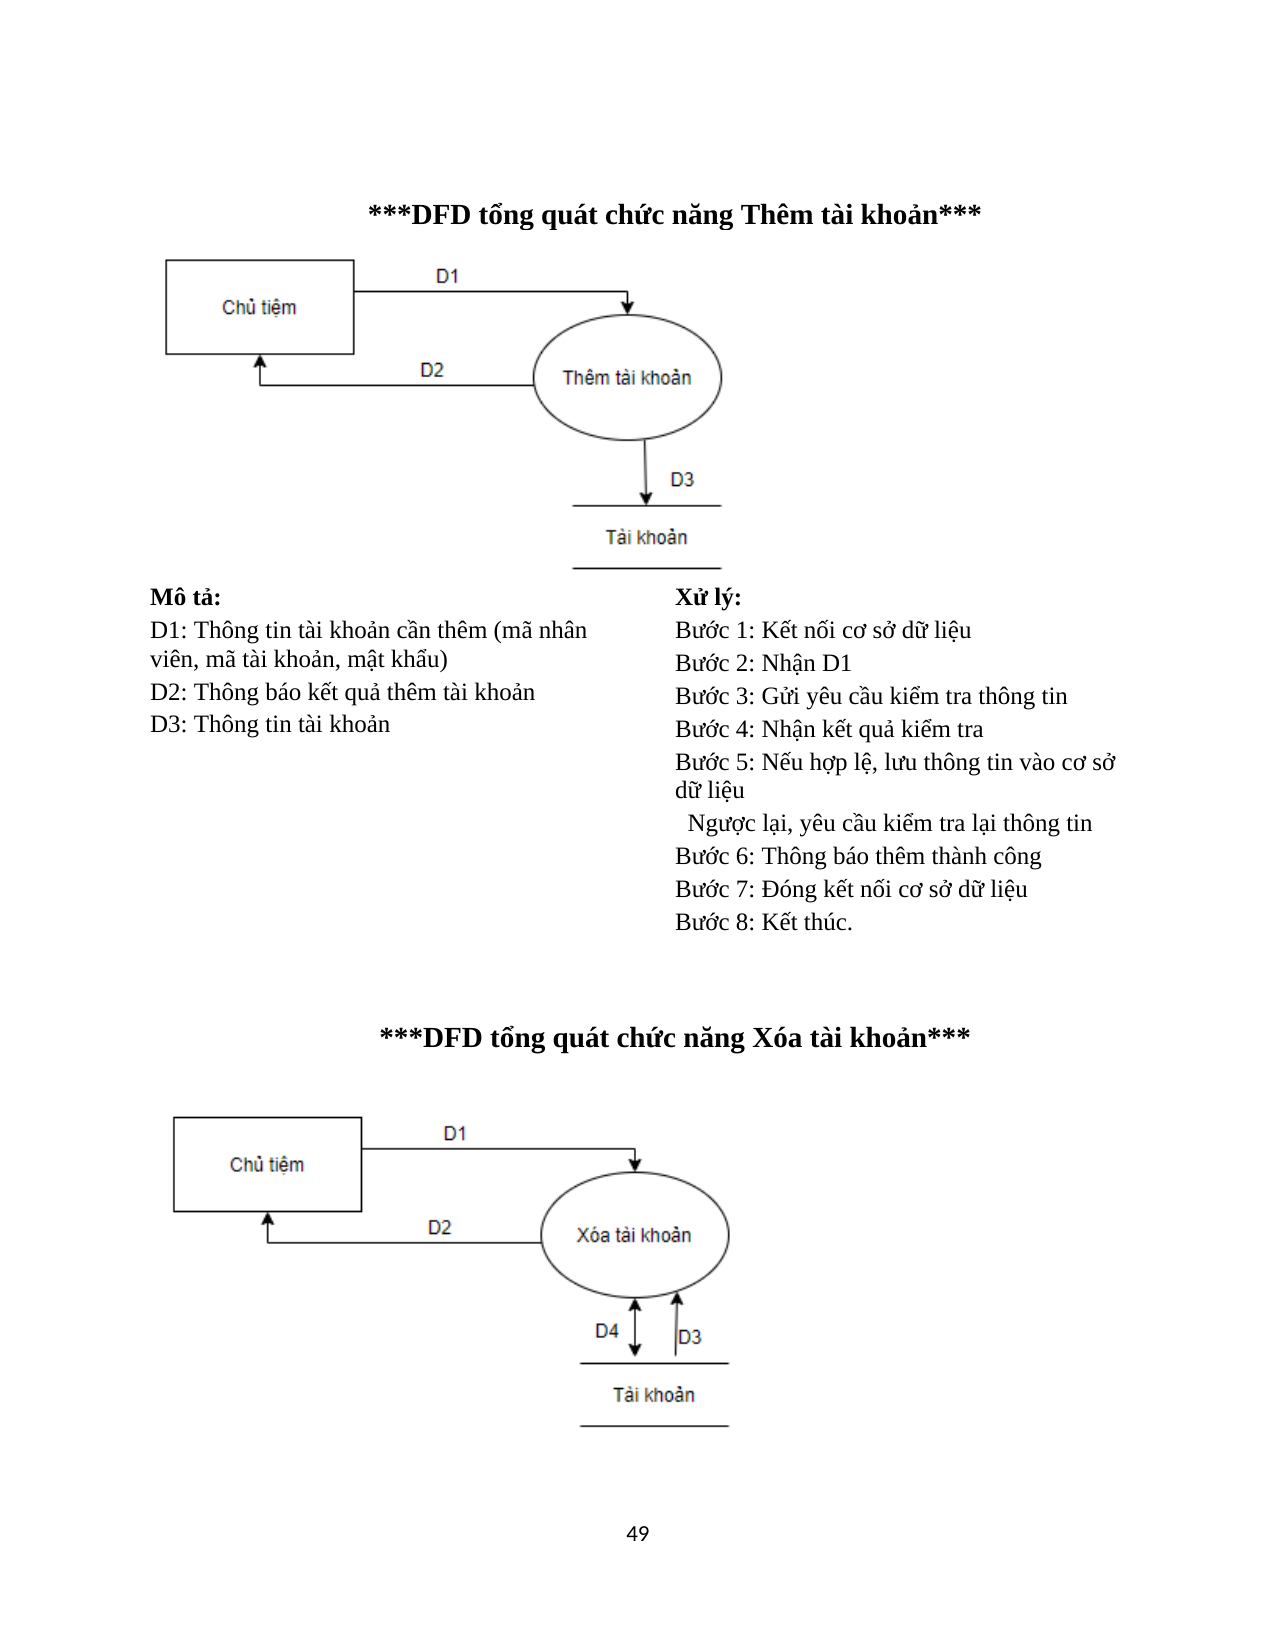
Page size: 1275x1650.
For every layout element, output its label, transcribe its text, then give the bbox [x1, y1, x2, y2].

text Bước 6: Thông báo thêm thành công [675, 841, 1125, 870]
text D2: Thông báo kết quả thêm tài khoản [150, 677, 600, 705]
text Bước 5: Nếu hợp lệ, lưu thông tin vào cơ sở dữ liệu [675, 747, 1125, 804]
text Bước 7: Đóng kết nối cơ sở dữ liệu [675, 874, 1125, 903]
text D3: Thông tin tài khoản [150, 709, 600, 738]
text Xử lý: [675, 582, 1125, 611]
text Bước 2: Nhận D1 [675, 648, 1125, 677]
text Bước 8: Kết thúc. [675, 907, 1125, 936]
text Ngược lại, yêu cầu kiểm tra lại thông tin [675, 808, 1125, 837]
text ***DFD tổng quát chức năng Thêm tài khoản*** [225, 197, 1125, 230]
text Bước 3: Gửi yêu cầu kiểm tra thông tin [675, 681, 1125, 709]
picture [150, 230, 738, 582]
text Mô tả: [150, 582, 600, 611]
text Bước 1: Kết nối cơ sở dữ liệu [675, 615, 1125, 644]
text D1: Thông tin tài khoản cần thêm (mã nhân viên, mã tài khoản, mật khẩu) [150, 615, 600, 672]
text Bước 4: Nhận kết quả kiểm tra [675, 714, 1125, 742]
picture [150, 1082, 747, 1446]
text ***DFD tổng quát chức năng Xóa tài khoản*** [225, 1020, 1125, 1053]
